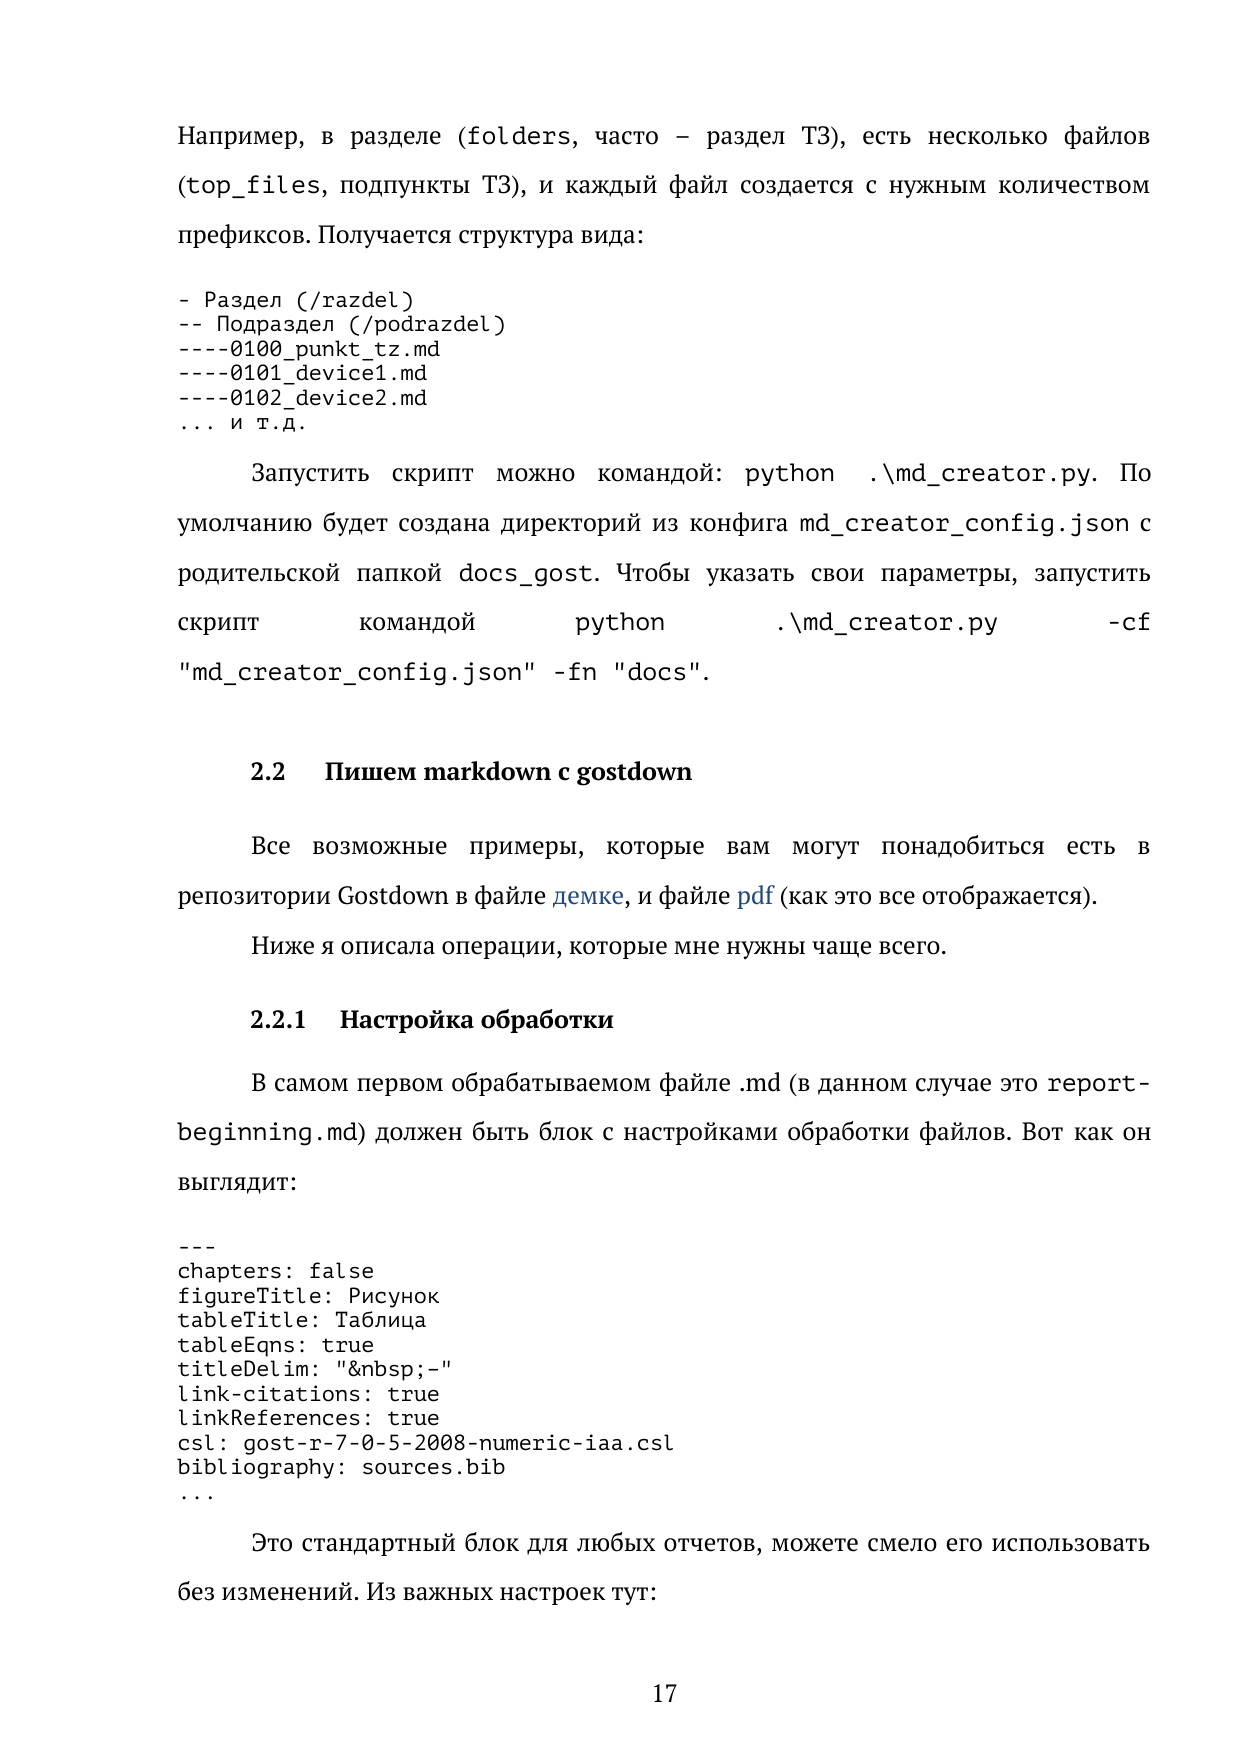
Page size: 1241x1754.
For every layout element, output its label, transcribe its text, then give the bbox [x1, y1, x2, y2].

text Запустить скрипт можно командой: python .\md_creator.py. По умолчанию будет создана директорий из конфига md_creator_config.json с родительской папкой docs_gost. Чтобы указать свои параметры, запустить скрипт командой python .\md_creator.py -cf "md_creator_config.json" -fn "docs". [177, 456, 1152, 688]
text Это стандартный блок для любых отчетов, можете смело его использовать без изменений. Из важных настроек тут: [177, 1525, 1152, 1608]
subtitle Пишем markdown с gostdown [250, 754, 1152, 787]
text Все возможные примеры, которые вам могут понадобиться есть в репозитории Gostdown в файле демке, и файле pdf (как это все отображается). [177, 829, 1152, 912]
text В самом первом обрабатываемом файле .md (в данном случае это report-beginning.md) должен быть блок с настройками обработки файлов. Вот как он выглядит: [177, 1065, 1152, 1198]
subtitle Настройка обработки [250, 1003, 1152, 1036]
text Ниже я описала операции, которые мне нужны чаще всего. [177, 928, 1152, 961]
text --- chapters: false figureTitle: Рисунок tableTitle: Таблица tableEqns: true titleDelim: "&nbsp;–" link-citations: true linkReferences: true csl: gost-r-7-0-5-2008-numeric-iaa.csl bibliography: sources.bib ... [177, 1235, 1152, 1504]
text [177, 118, 1152, 251]
text - Раздел (/razdel) -- Подраздел (/podrazdel) ----0100_punkt_tz.md ----0101_device1.md ----0102_device2.md ... и т.д. [177, 288, 1152, 435]
